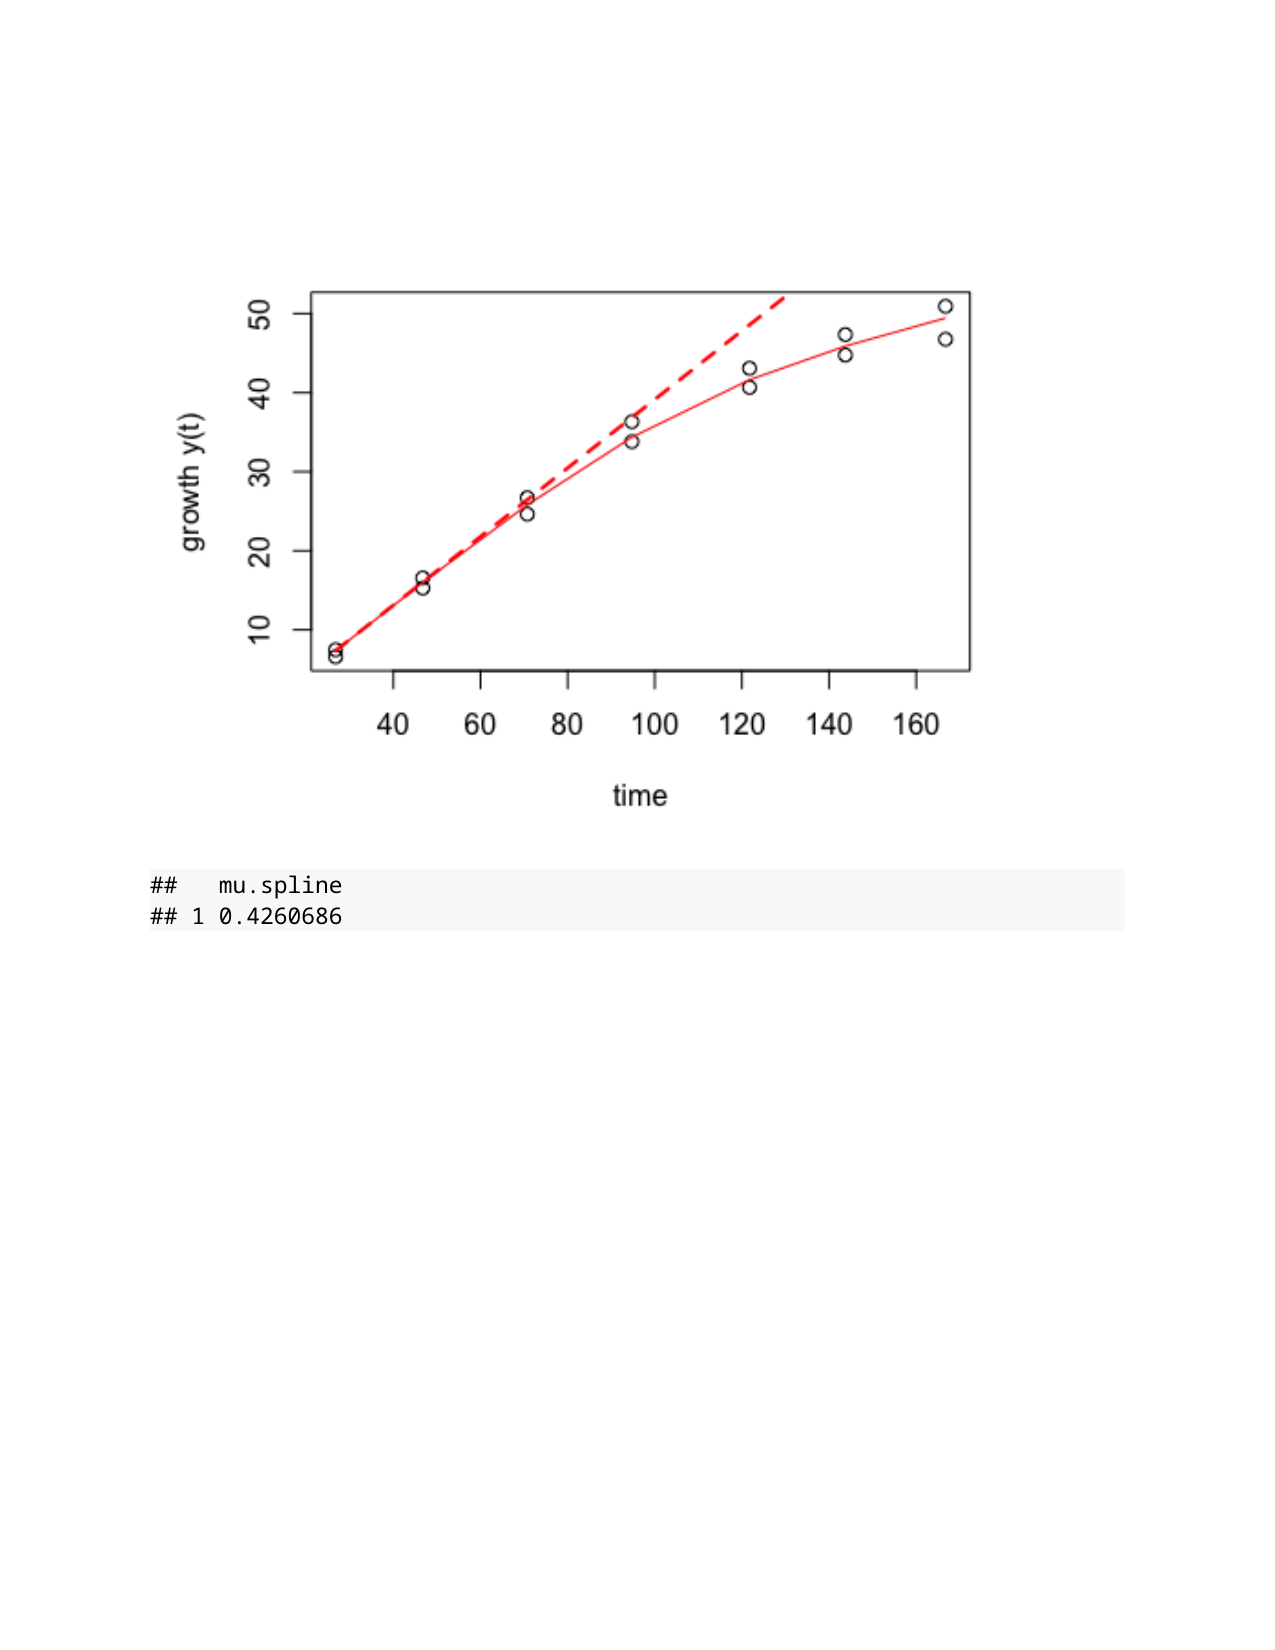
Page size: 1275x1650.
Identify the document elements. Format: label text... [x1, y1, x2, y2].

picture [168, 150, 1044, 850]
text ## mu.spline ## 1 0.4260686 [150, 869, 1125, 931]
